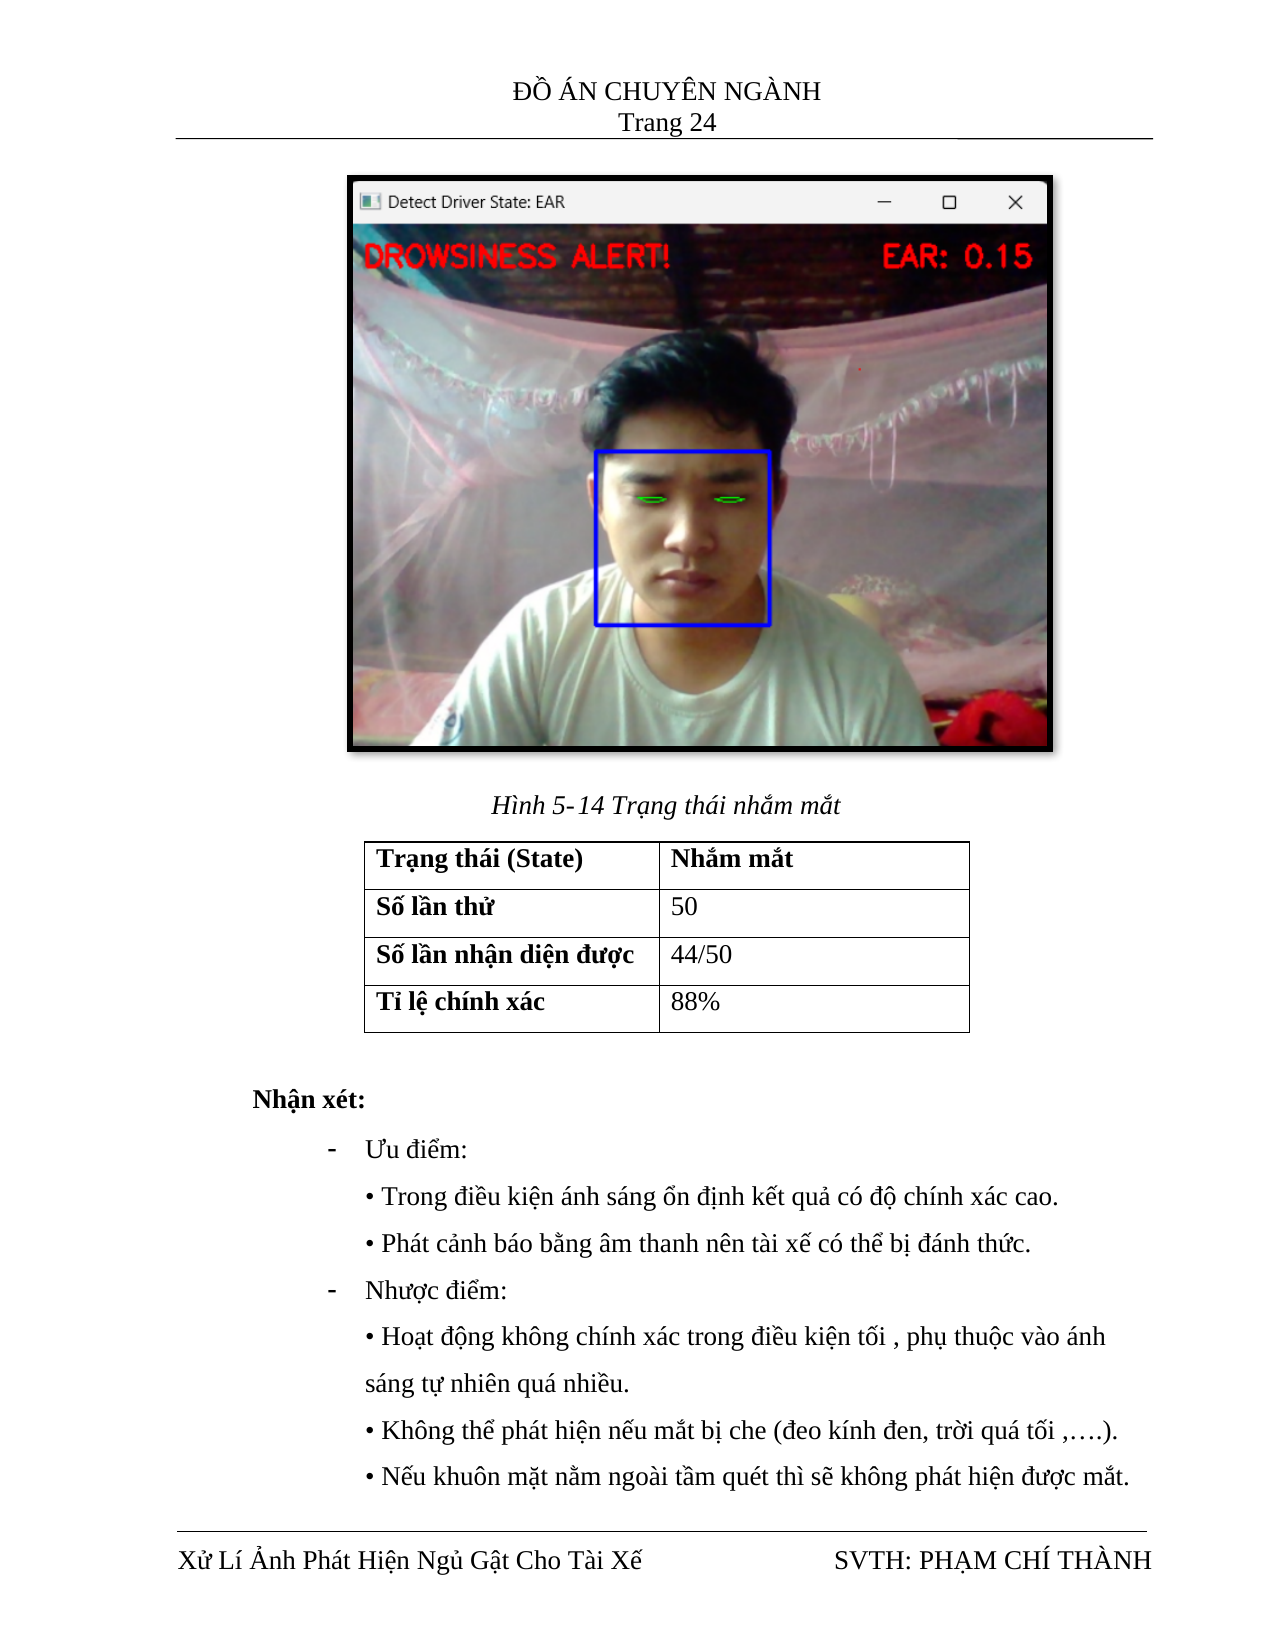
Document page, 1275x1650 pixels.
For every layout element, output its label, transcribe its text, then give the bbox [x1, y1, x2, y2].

table_header Nhắm mắt [660, 843, 969, 889]
list Ưu điểm: • Trong điều kiện ánh sáng ổn định kết quả có độ chính xác cao. • Phát cảnh báo bằng âm thanh nên tài xế có thể bị đánh thức. [327, 1134, 1157, 1258]
picture [353, 181, 1047, 746]
table_cell Số lần nhận diện được [365, 938, 659, 984]
text Nhận xét: [252, 1083, 1157, 1114]
table_cell 50 [660, 890, 969, 937]
table_cell 44/50 [660, 938, 969, 984]
table_cell Số lần thử [365, 890, 659, 937]
table_cell Tỉ lệ chính xác [365, 986, 659, 1032]
table_cell 88% [660, 986, 969, 1032]
list Nhược điểm: • Hoạt động không chính xác trong điều kiện tối , phụ thuộc vào ánh sáng tự nhiên quá nhiều. • Không thể phát hiện nếu mắt bị che (đeo kính đen, trời quá tối ,….). • Nếu khuôn mặt nằm ngoài tầm quét thì sẽ không phát hiện được mắt. [327, 1274, 1157, 1492]
table_header Trạng thái (State) [365, 843, 659, 889]
